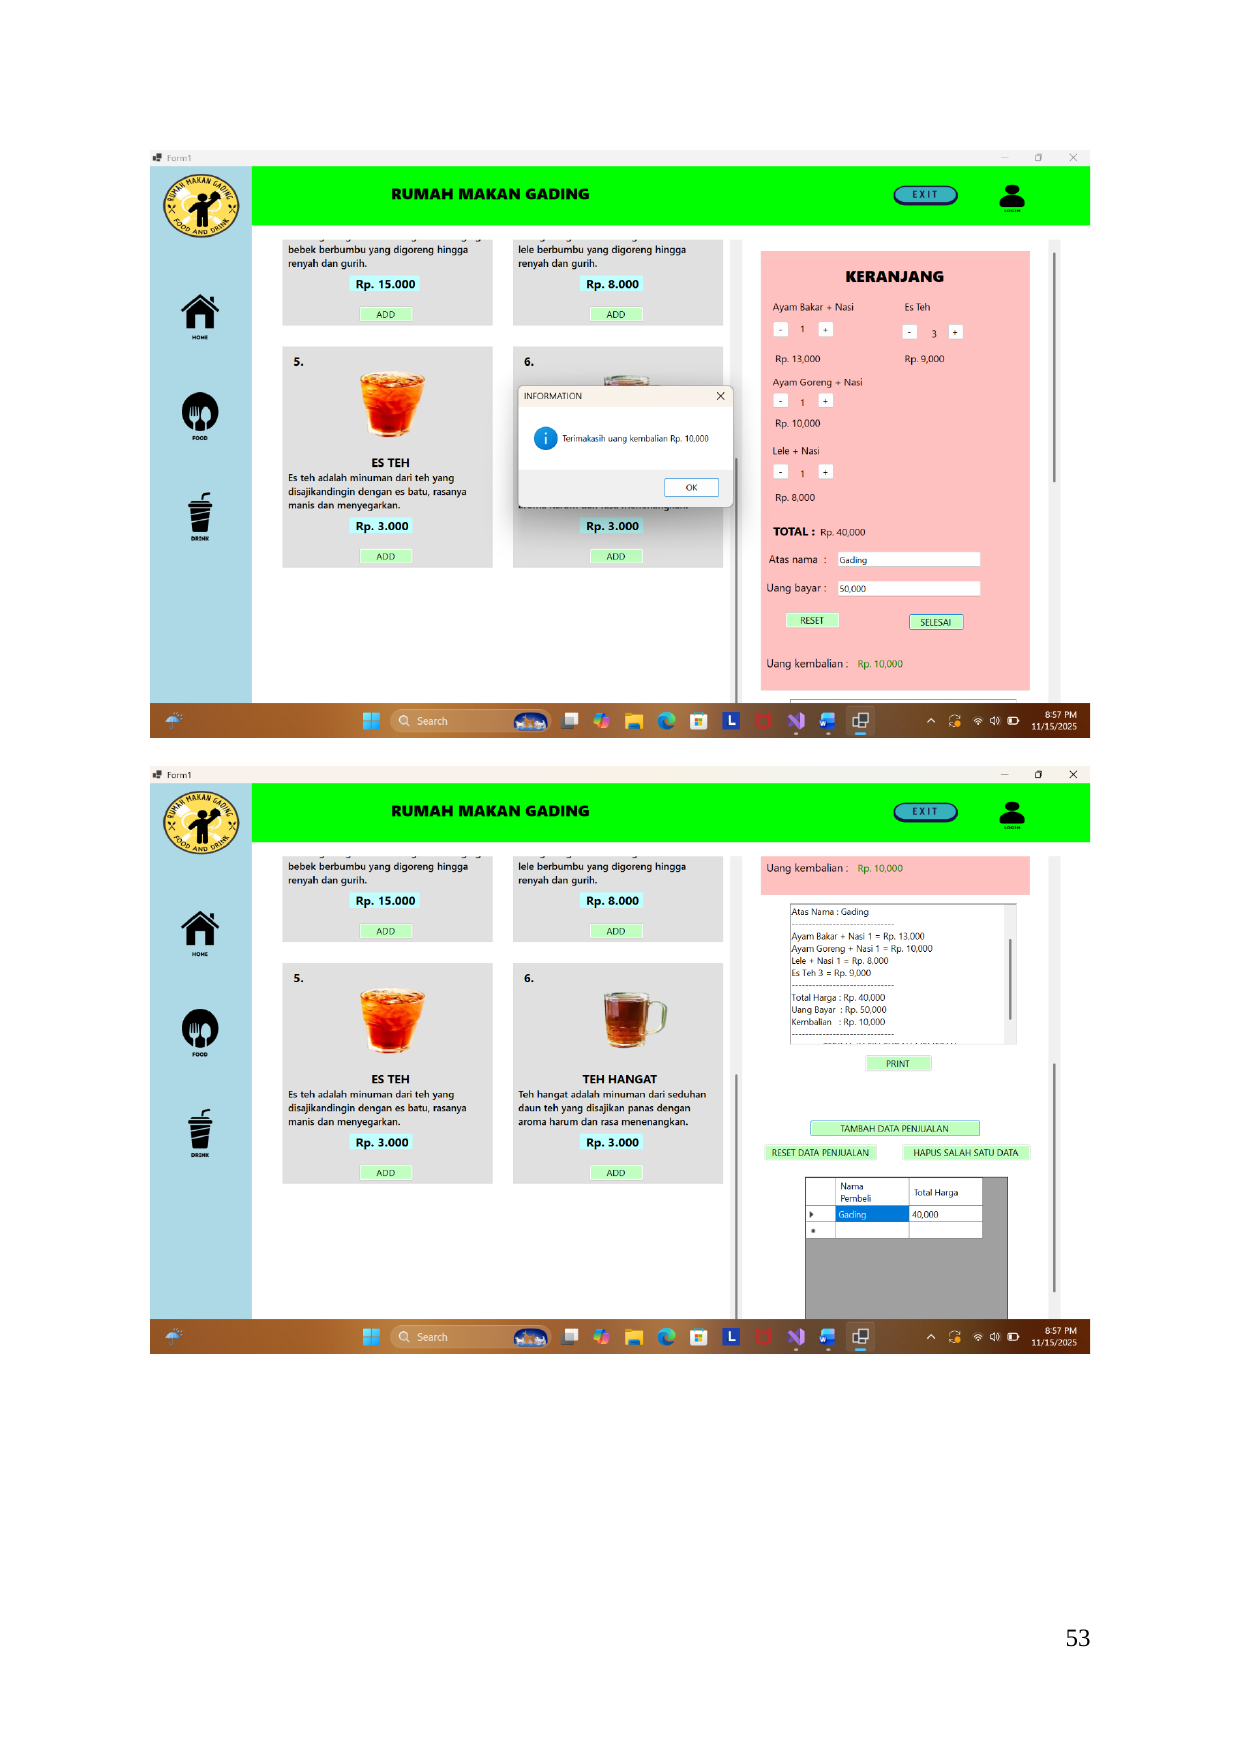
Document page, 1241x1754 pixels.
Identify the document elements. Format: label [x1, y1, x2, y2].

picture [150, 766, 1091, 1354]
picture [150, 150, 1091, 738]
